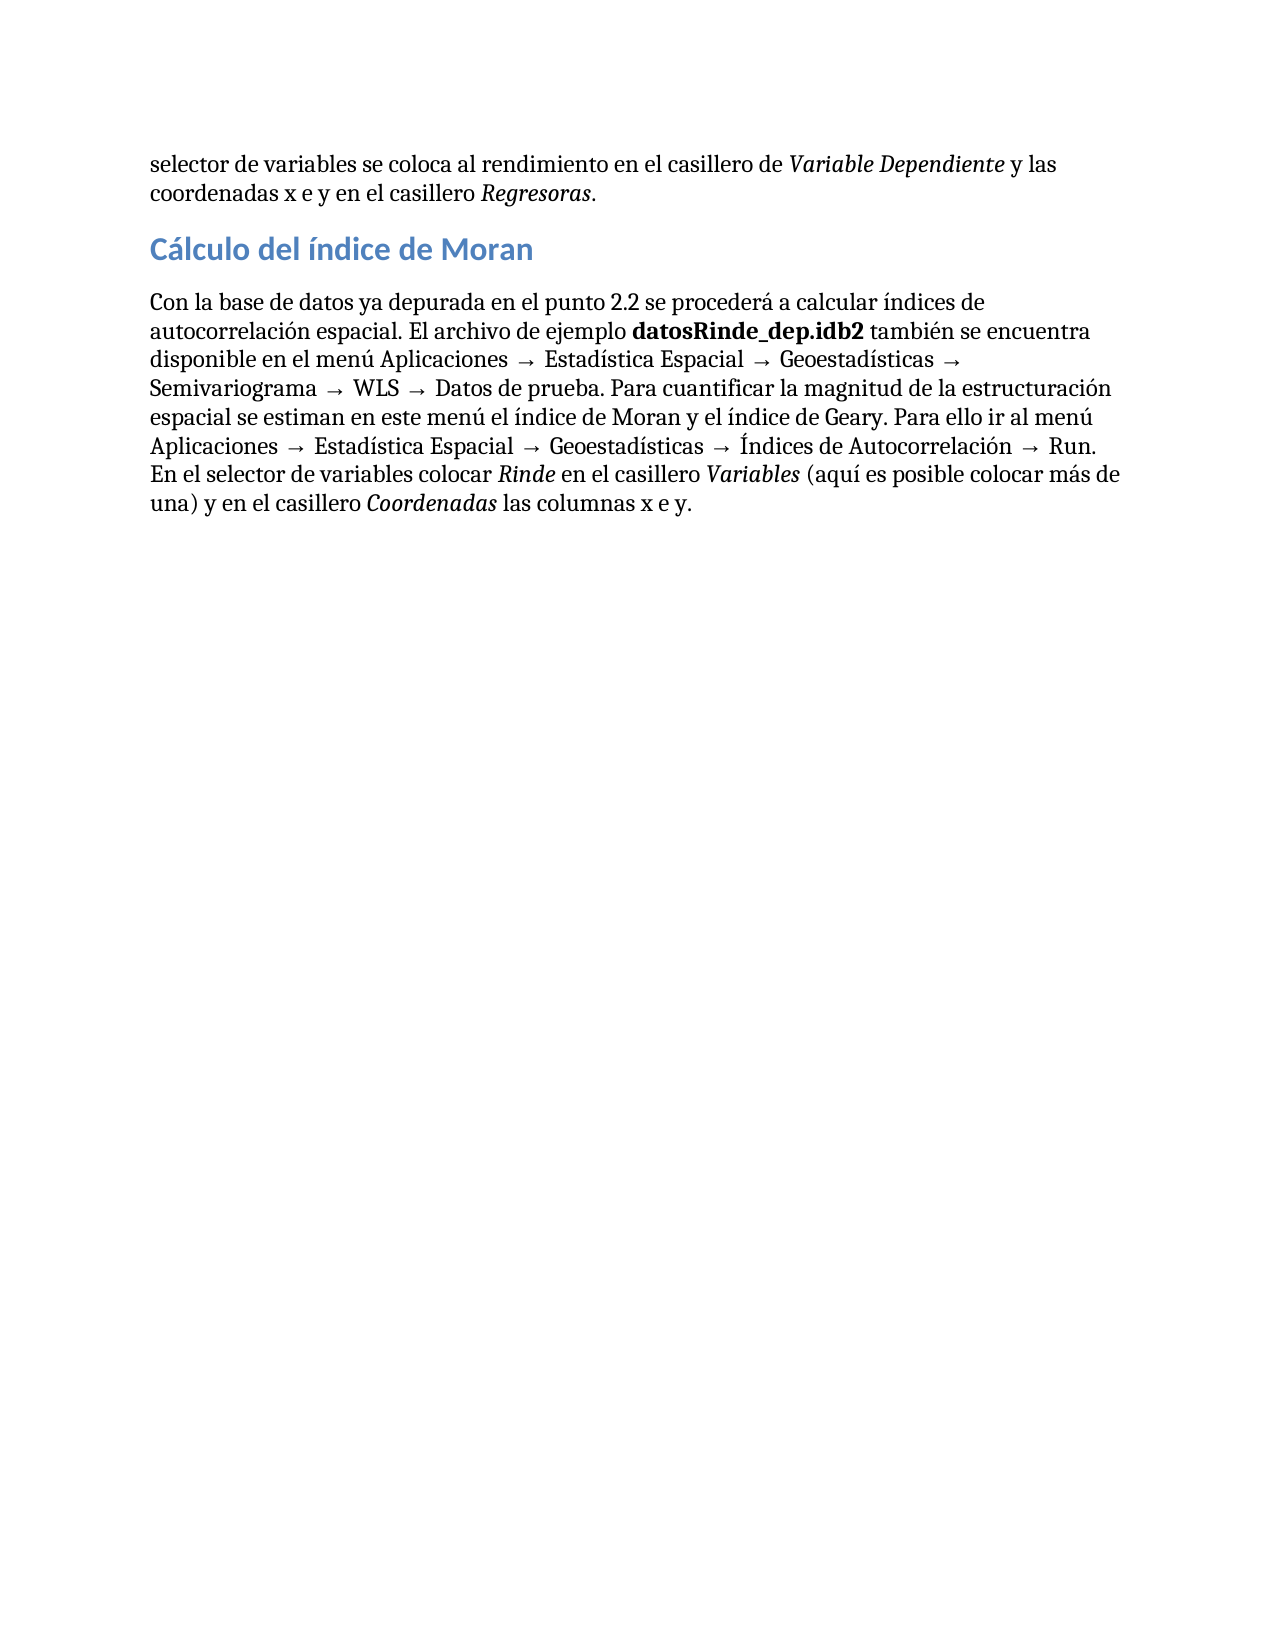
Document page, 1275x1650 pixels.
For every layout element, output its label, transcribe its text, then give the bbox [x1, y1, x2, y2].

subtitle Cálculo del índice de Moran [150, 228, 1125, 269]
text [150, 150, 1125, 207]
text Con la base de datos ya depurada en el punto 2.2 se procederá a calcular índices de autocorrelación espacial. El archivo de ejemplo datosRinde_dep.idb2 también se encuentra disponible en el menú Aplicaciones Estadística Espacial Geoestadísticas Semivariograma WLS Datos de prueba. Para cuantificar la magnitud de la estructuración espacial se estiman en este menú el índice de Moran y el índice de Geary. Para ello ir al menú Aplicaciones Estadística Espacial Geoestadísticas Índices de Autocorrelación Run. En el selector de variables colocar Rinde en el casillero Variables (aquí es posible colocar más de una) y en el casillero Coordenadas las columnas x e y. [150, 288, 1125, 518]
